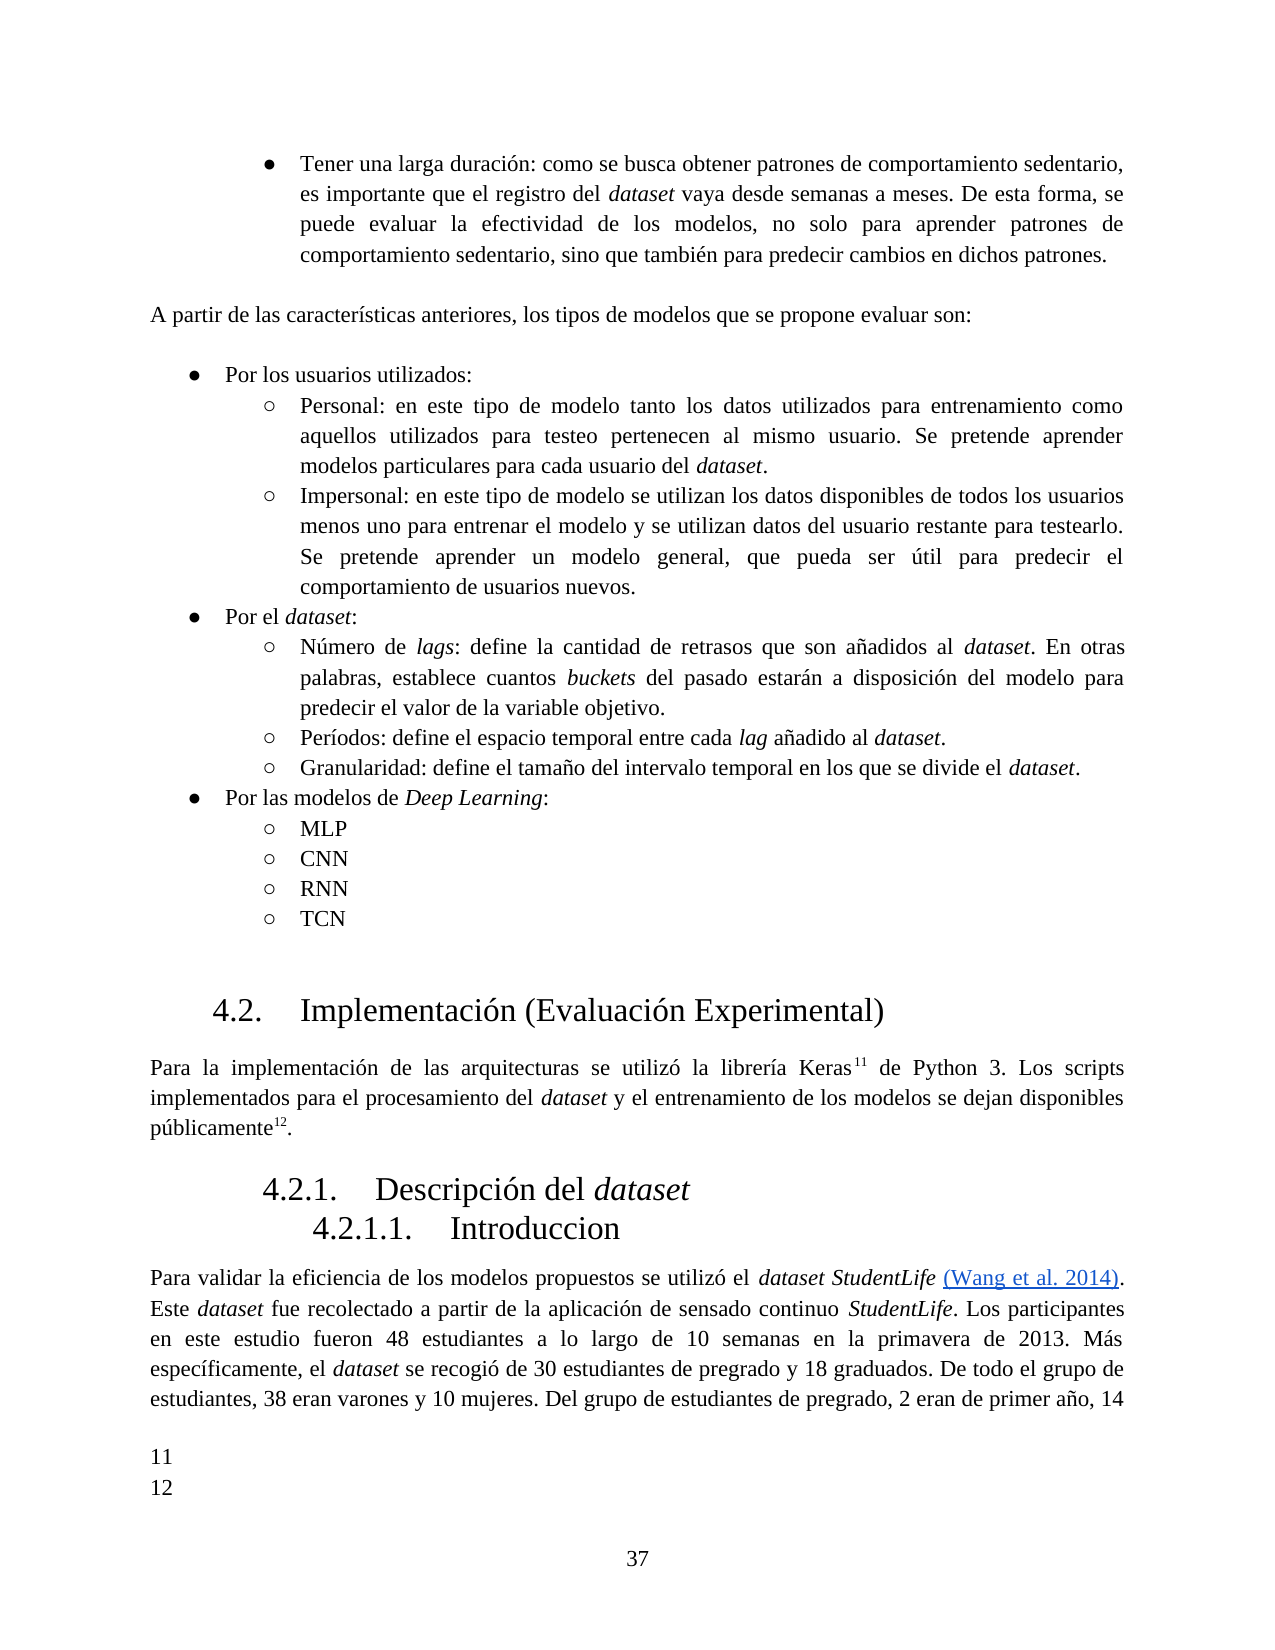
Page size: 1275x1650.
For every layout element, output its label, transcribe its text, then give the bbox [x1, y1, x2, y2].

subtitle Descripción del dataset [337, 1169, 1125, 1208]
text Para la implementación de las arquitecturas se utilizó la librería Keras de Python 3. Los scripts implementados para el procesamiento del dataset y el entrenamiento de los modelos se dejan disponibles públicamente. [150, 1054, 1125, 1141]
list Por los usuarios utilizados: [187, 361, 1125, 388]
list Personal: en este tipo de modelo tanto los datos utilizados para entrenamiento como aquellos utilizados para testeo pertenecen al mismo usuario. Se pretende aprender modelos particulares para cada usuario del dataset. [262, 392, 1125, 478]
list Impersonal: en este tipo de modelo se utilizan los datos disponibles de todos los usuarios menos uno para entrenar el modelo y se utilizan datos del usuario restante para testearlo. Se pretende aprender un modelo general, que pueda ser útil para predecir el comportamiento de usuarios nuevos. [262, 482, 1125, 599]
subtitle Introduccion [412, 1208, 1125, 1246]
subtitle Implementación (Evaluación Experimental) [262, 991, 1125, 1029]
list RNN [262, 875, 1125, 901]
list Granularidad: define el tamaño del intervalo temporal en los que se divide el dataset. [262, 754, 1125, 781]
text A partir de las características anteriores, los tipos de modelos que se propone evaluar son: [150, 301, 1125, 327]
list TCN [262, 905, 1125, 932]
list Por las modelos de Deep Learning: [187, 784, 1125, 811]
list Períodos: define el espacio temporal entre cada lag añadido al dataset. [262, 724, 1125, 750]
list Tener una larga duración: como se busca obtener patrones de comportamiento sedentario, es importante que el registro del dataset vaya desde semanas a meses. De esta forma, se puede evaluar la efectividad de los modelos, no solo para aprender patrones de comportamiento sedentario, sino que también para predecir cambios en dichos patrones. [262, 150, 1125, 267]
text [150, 1264, 1125, 1412]
list MLP [262, 814, 1125, 841]
list Número de lags: define la cantidad de retrasos que son añadidos al dataset. En otras palabras, establece cuantos buckets del pasado estarán a disposición del modelo para predecir el valor de la variable objetivo. [262, 633, 1125, 720]
list Por el dataset: [187, 603, 1125, 629]
list CNN [262, 845, 1125, 871]
